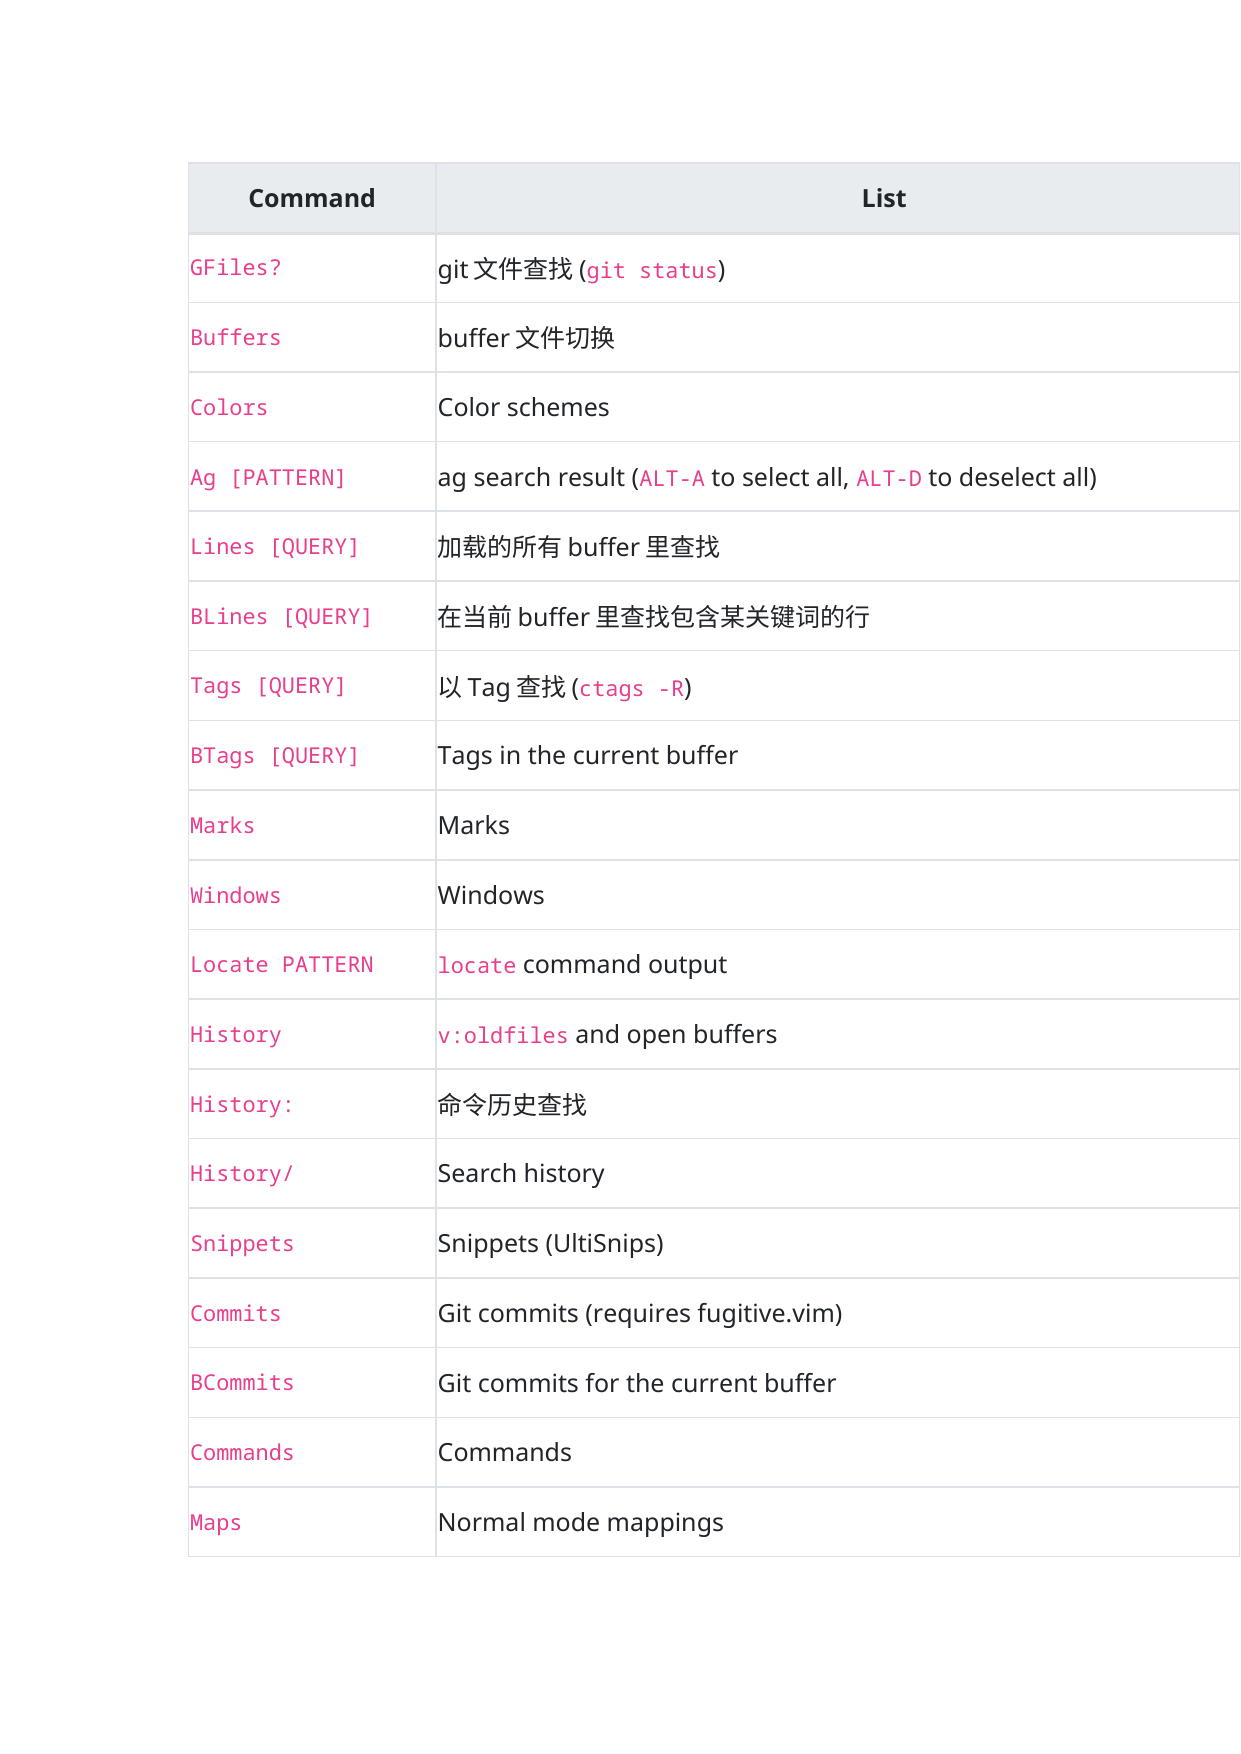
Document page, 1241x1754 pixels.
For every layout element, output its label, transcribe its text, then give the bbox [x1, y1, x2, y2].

table_header Command [189, 164, 435, 232]
table_cell History: [189, 1070, 435, 1138]
table_cell Tags [QUERY] [189, 651, 435, 719]
table_cell Locate PATTERN [189, 930, 435, 998]
table_cell Search history [437, 1139, 1239, 1207]
table_cell Buffers [189, 303, 435, 371]
table_cell GFiles? [189, 235, 435, 301]
table_cell Maps [189, 1488, 435, 1556]
table_cell Snippets [189, 1209, 435, 1277]
table_cell Lines [QUERY] [189, 512, 435, 580]
table_cell Snippets (UltiSnips) [437, 1209, 1239, 1277]
table_cell BLines [QUERY] [189, 582, 435, 650]
table_cell Marks [189, 791, 435, 859]
table_cell Tags in the current buffer [437, 721, 1239, 789]
table_cell History [189, 1000, 435, 1068]
table_header List [437, 164, 1239, 232]
table_cell Windows [437, 861, 1239, 928]
table_cell locate command output [437, 930, 1239, 998]
table_cell Commands [437, 1418, 1239, 1486]
table_cell Commands [189, 1418, 435, 1486]
table_cell Windows [189, 861, 435, 928]
table_cell git文件查找 (git status) [437, 235, 1239, 301]
table_cell Commits [189, 1279, 435, 1347]
table_cell Color schemes [437, 373, 1239, 441]
table_cell 命令历史查找 [437, 1070, 1239, 1138]
table_cell 以Tag查找 (ctags -R) [437, 651, 1239, 719]
table_cell BCommits [189, 1348, 435, 1416]
table_cell ag search result (ALT-A to select all, ALT-D to deselect all) [437, 442, 1239, 510]
table_cell Colors [189, 373, 435, 441]
table_cell BTags [QUERY] [189, 721, 435, 789]
table_cell Marks [437, 791, 1239, 859]
table_cell Ag [PATTERN] [189, 442, 435, 510]
table_cell History/ [189, 1139, 435, 1207]
table_cell v:oldfiles and open buffers [437, 1000, 1239, 1068]
table_cell Git commits for the current buffer [437, 1348, 1239, 1416]
table_cell 加载的所有buffer里查找 [437, 512, 1239, 580]
table_cell buffer文件切换 [437, 303, 1239, 371]
table_cell 在当前buffer里查找包含某关键词的行 [437, 582, 1239, 650]
table_cell Normal mode mappings [437, 1488, 1239, 1556]
table_cell Git commits (requires fugitive.vim) [437, 1279, 1239, 1347]
